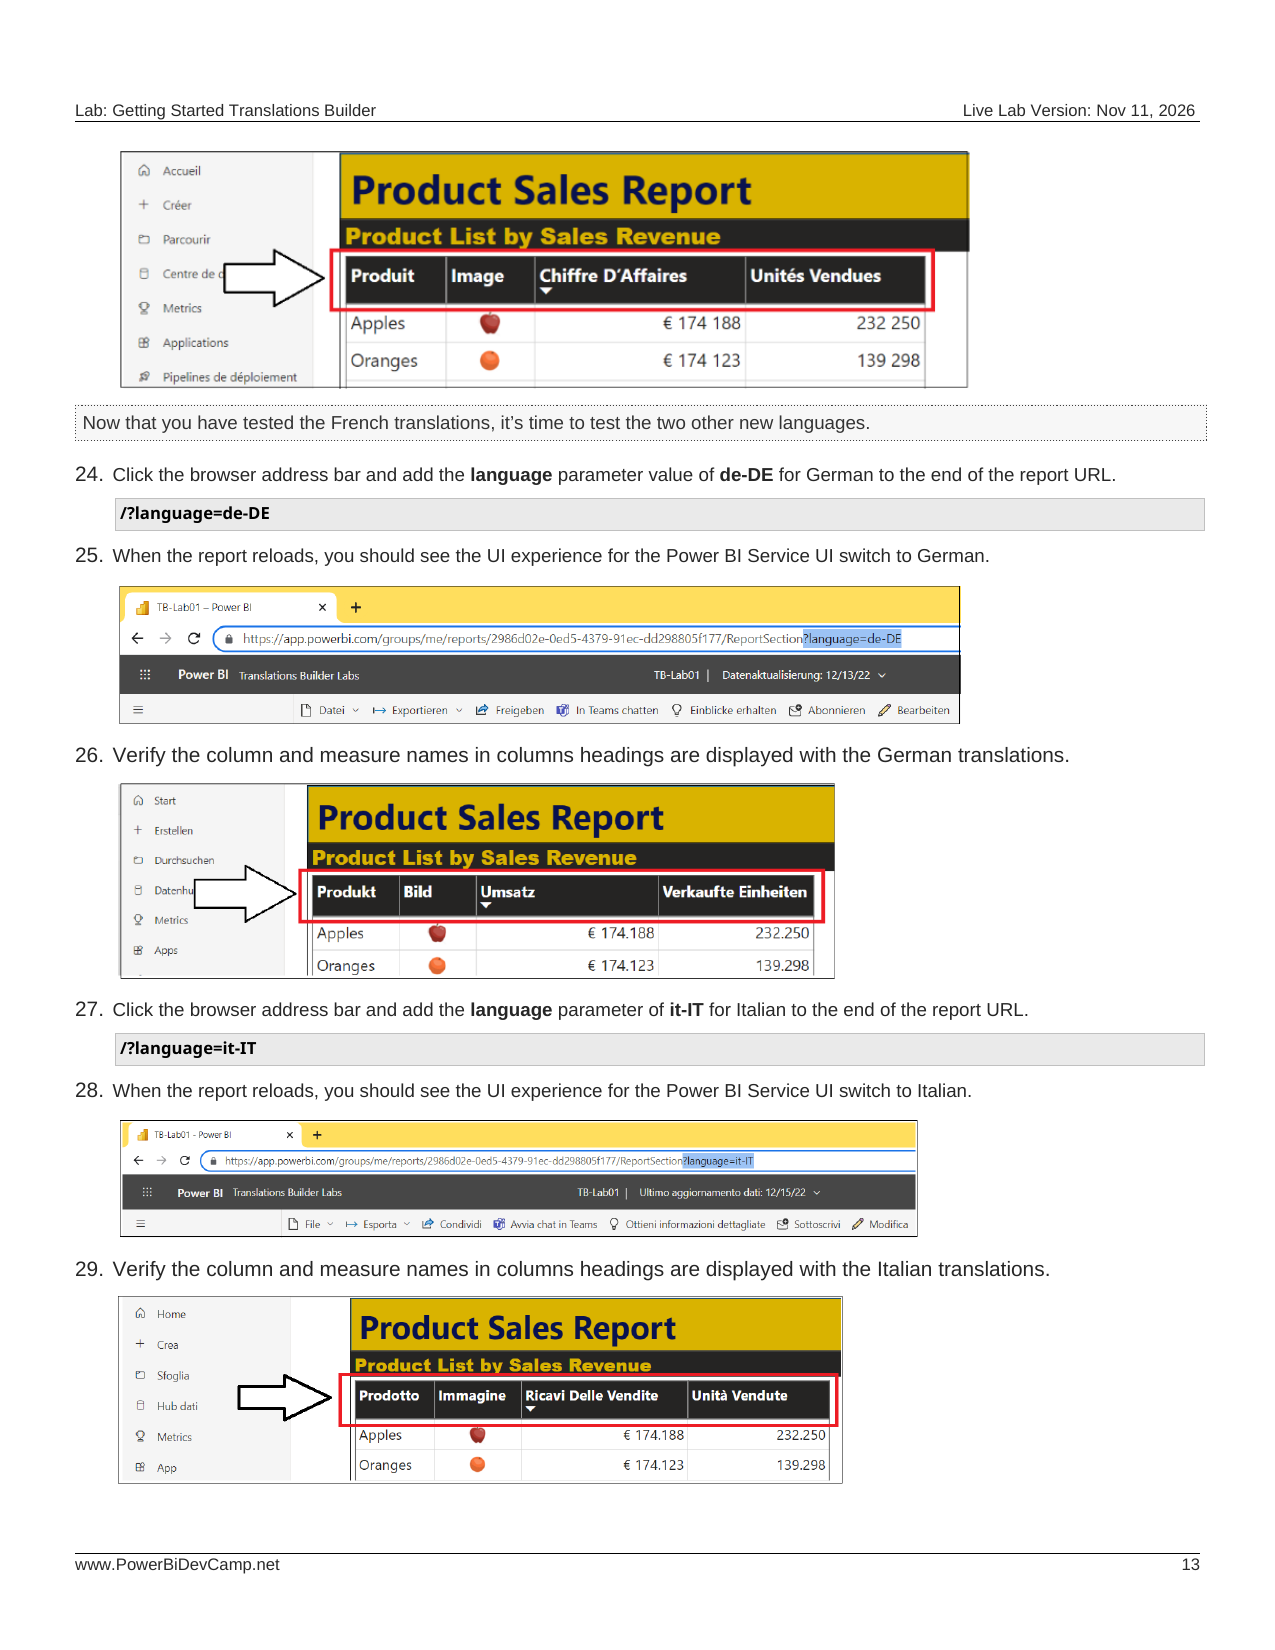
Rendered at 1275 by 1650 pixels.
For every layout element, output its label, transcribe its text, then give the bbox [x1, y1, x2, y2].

picture [112, 146, 977, 392]
picture [112, 579, 966, 731]
picture [112, 1292, 849, 1488]
text /?language=de-DE [116, 499, 1204, 530]
text When the report reloads, you should see the UI experience for the Power BI Service UI switch to German. [75, 543, 1200, 567]
text Verify the column and measure names in columns headings are displayed with the Italian translations. [75, 1256, 1200, 1280]
picture [112, 779, 839, 984]
text When the report reloads, you should see the UI experience for the Power BI Service UI switch to Italian. [75, 1078, 1200, 1102]
picture [112, 1114, 922, 1244]
text Click the browser address bar and add the language parameter of it-IT for Italian to the end of the report URL. [75, 996, 1200, 1020]
text /?language=it-IT [116, 1034, 1204, 1065]
text Verify the column and measure names in columns headings are displayed with the German translations. [75, 743, 1200, 767]
text Click the browser address bar and add the language parameter value of de-DE for German to the end of the report URL. [75, 462, 1200, 486]
text Now that you have tested the French translations, it’s time to test the two other new languages. [75, 404, 1207, 441]
